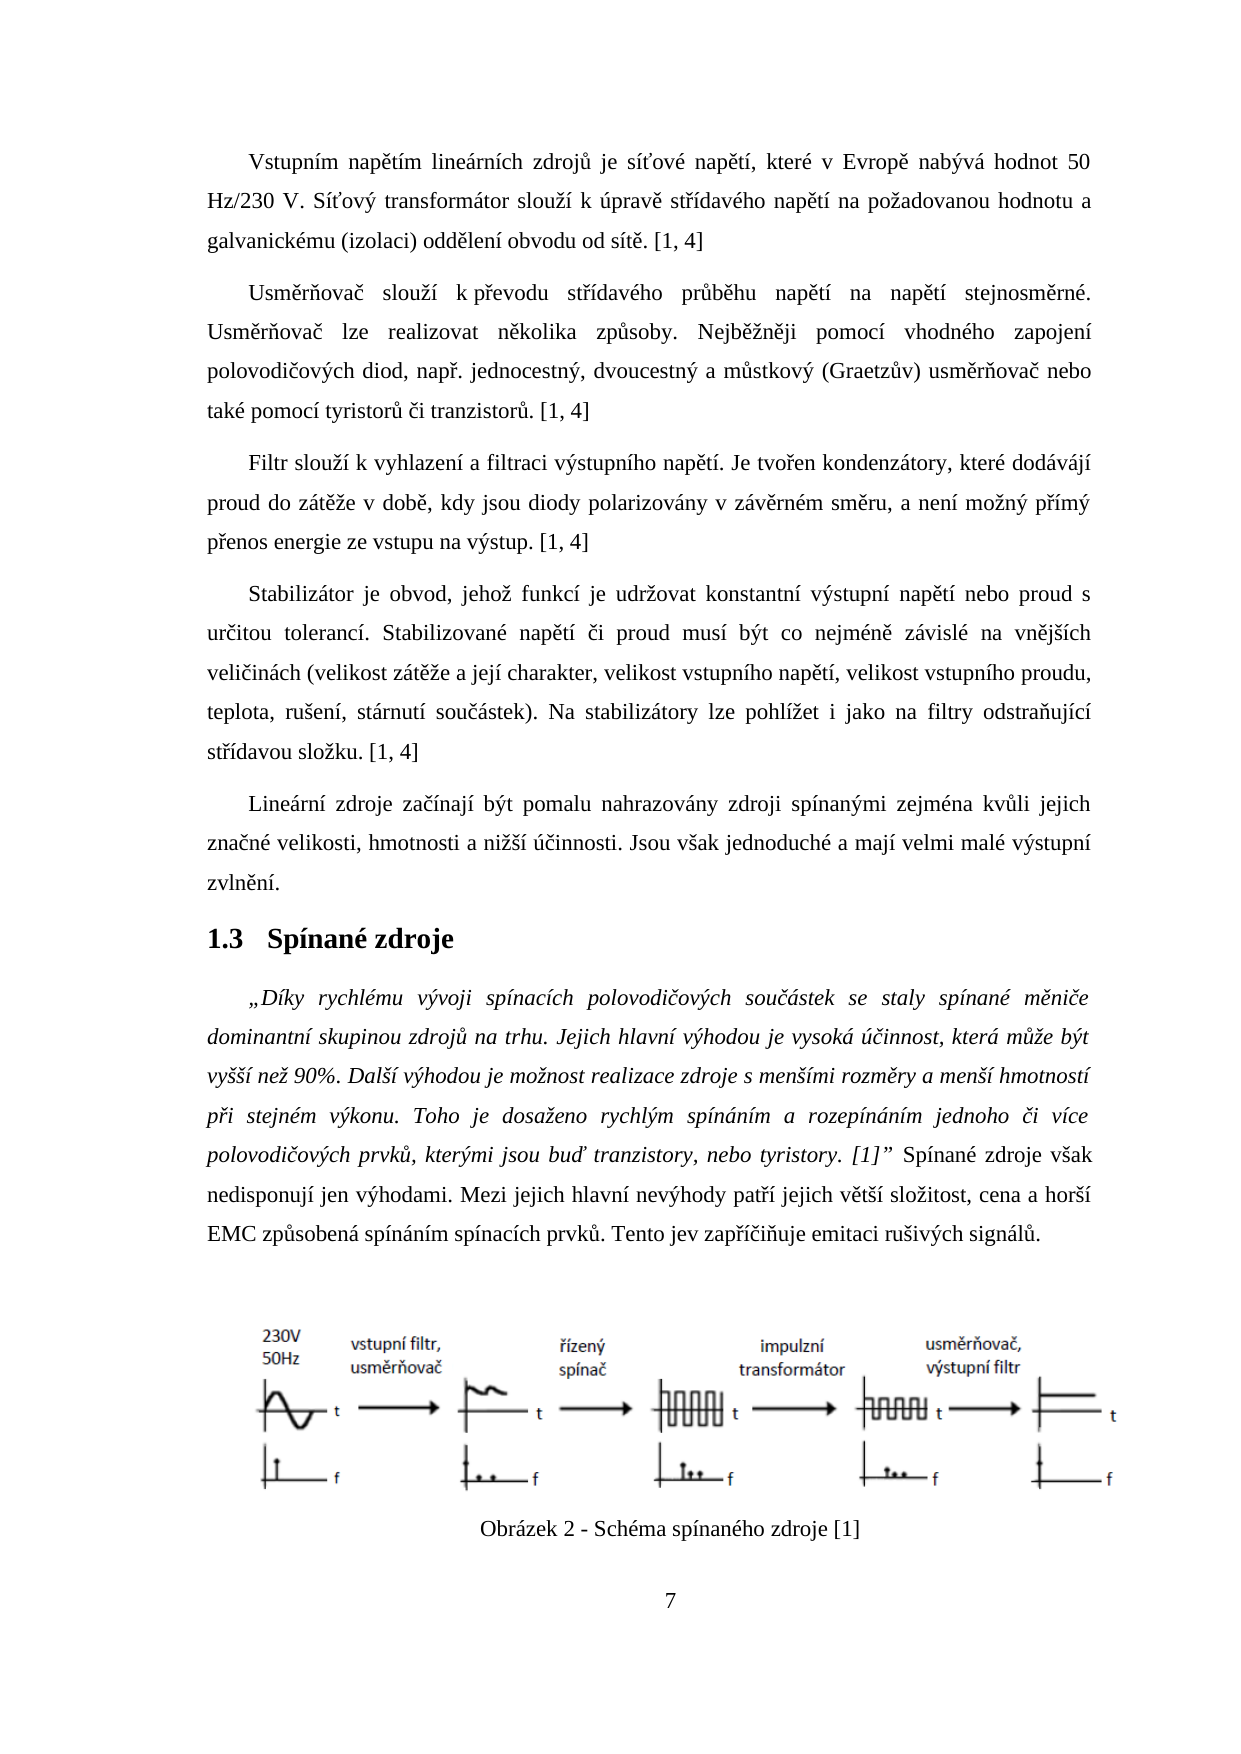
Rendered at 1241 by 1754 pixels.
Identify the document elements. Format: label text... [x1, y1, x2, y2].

text Obrázek 2 - Schéma spínaného zdroje [1] [207, 1515, 1092, 1541]
text Stabilizátor je obvod, jehož funkcí je udržovat konstantní výstupní napětí nebo proud s určitou tolerancí. Stabilizované napětí či proud musí být co nejméně závislé na vnějších veličinách (velikost zátěže a její charakter, velikost vstupního napětí, velikost vstupního proudu, teplota, rušení, stárnutí součástek). Na stabilizátory lze pohlížet i jako na filtry odstraňující střídavou složku. [1, 4] [207, 580, 1092, 764]
subtitle Spínané zdroje [207, 921, 1092, 954]
text Vstupním napětím lineárních zdrojů je síťové napětí, které v Evropě nabývá hodnot 50 Hz/230 V. Síťový transformátor slouží k úpravě střídavého napětí na požadovanou hodnotu a galvanickému (izolaci) oddělení obvodu od sítě. [1, 4] [207, 148, 1092, 253]
text Filtr slouží k vyhlazení a filtraci výstupního napětí. Je tvořen kondenzátory, které dodávájí proud do zátěže v době, kdy jsou diody polarizovány v závěrném směru, a není možný přímý přenos energie ze vstupu na výstup. [1, 4] [207, 449, 1092, 554]
picture [248, 1324, 1134, 1498]
text Usměrňovač slouží k převodu střídavého průběhu napětí na napětí stejnosměrné. Usměrňovač lze realizovat několika způsoby. Nejběžněji pomocí vhodného zapojení polovodičových diod, např. jednocestný, dvoucestný a můstkový (Graetzův) usměrňovač nebo také pomocí tyristorů či tranzistorů. [1, 4] [207, 279, 1092, 423]
text „Díky rychlému vývoji spínacích polovodičových součástek se staly spínané měniče dominantní skupinou zdrojů na trhu. Jejich hlavní výhodou je vysoká účinnost, která může být vyšší než 90%. Další výhodou je možnost realizace zdroje s menšími rozměry a menší hmotností při stejném výkonu. Toho je dosaženo rychlým spínáním a rozepínáním jednoho či více polovodičových prvků, kterými jsou buď tranzistory, nebo tyristory. [1]” Spínané zdroje však nedisponují jen výhodami. Mezi jejich hlavní nevýhody patří jejich větší složitost, cena a horší EMC způsobená spínáním spínacích prvků. Tento jev zapříčiňuje emitaci rušivých signálů. [207, 984, 1092, 1247]
text Lineární zdroje začínají být pomalu nahrazovány zdroji spínanými zejména kvůli jejich značné velikosti, hmotnosti a nižší účinnosti. Jsou však jednoduché a mají velmi malé výstupní zvlnění. [207, 790, 1092, 895]
